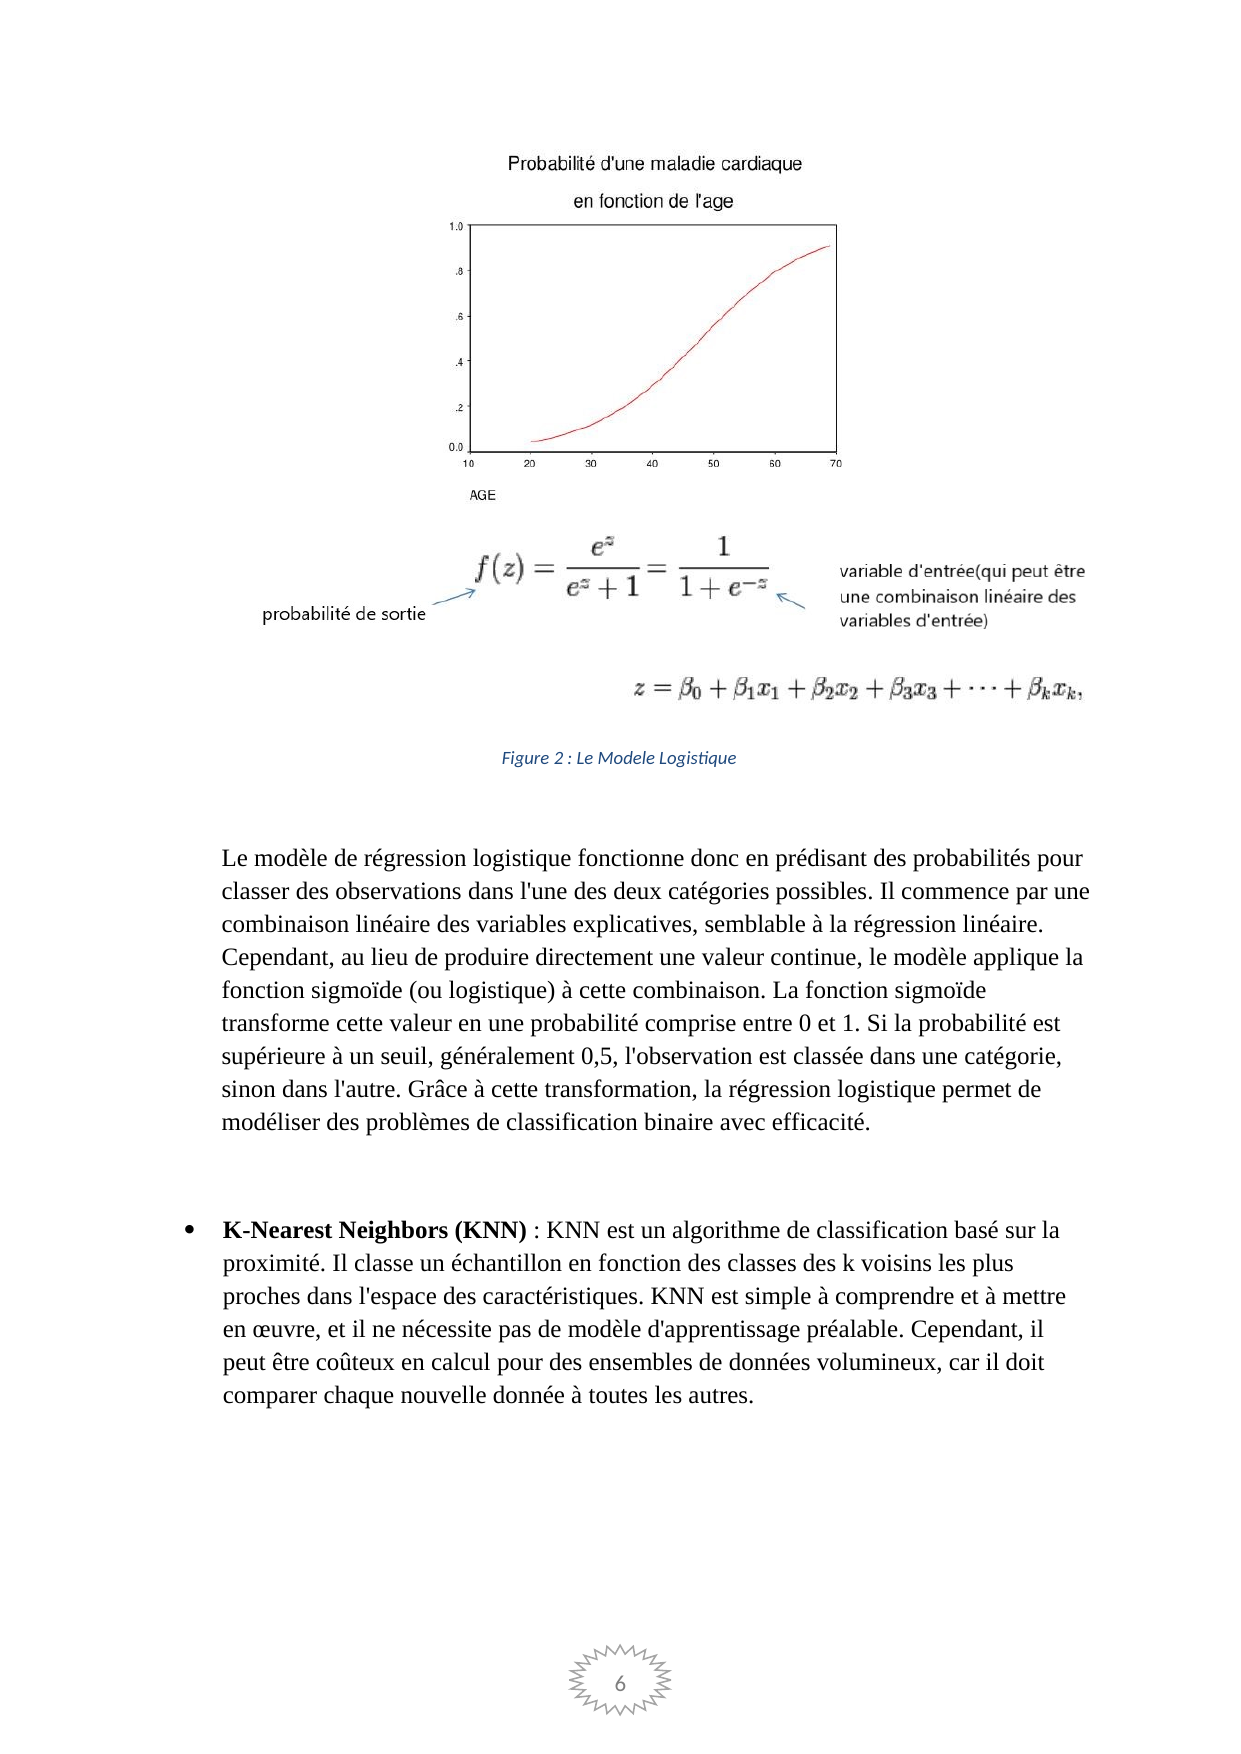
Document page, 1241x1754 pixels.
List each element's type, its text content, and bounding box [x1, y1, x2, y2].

text Figure 2 : Le Modele Logistique [148, 746, 1093, 769]
picture [222, 147, 1129, 722]
list K-Nearest Neighbors (KNN) : KNN est un algorithme de classification basé sur la proximité. Il classe un échantillon en fonction des classes des k voisins les plus proches dans l'espace des caractéristiques. KNN est simple à comprendre et à mettre en œuvre, et il ne nécessite pas de modèle d'apprentissage préalable. Cependant, il peut être coûteux en calcul pour des ensembles de données volumineux, car il doit comparer chaque nouvelle donnée à toutes les autres. [185, 1215, 1093, 1409]
text Le modèle de régression logistique fonctionne donc en prédisant des probabilités pour classer des observations dans l'une des deux catégories possibles. Il commence par une combinaison linéaire des variables explicatives, semblable à la régression linéaire. Cependant, au lieu de produire directement une valeur continue, le modèle applique la fonction sigmoïde (ou logistique) à cette combinaison. La fonction sigmoïde transforme cette valeur en une probabilité comprise entre 0 et 1. Si la probabilité est supérieure à un seuil, généralement 0,5, l'observation est classée dans une catégorie, sinon dans l'autre. Grâce à cette transformation, la régression logistique permet de modéliser des problèmes de classification binaire avec efficacité. [221, 843, 1093, 1136]
